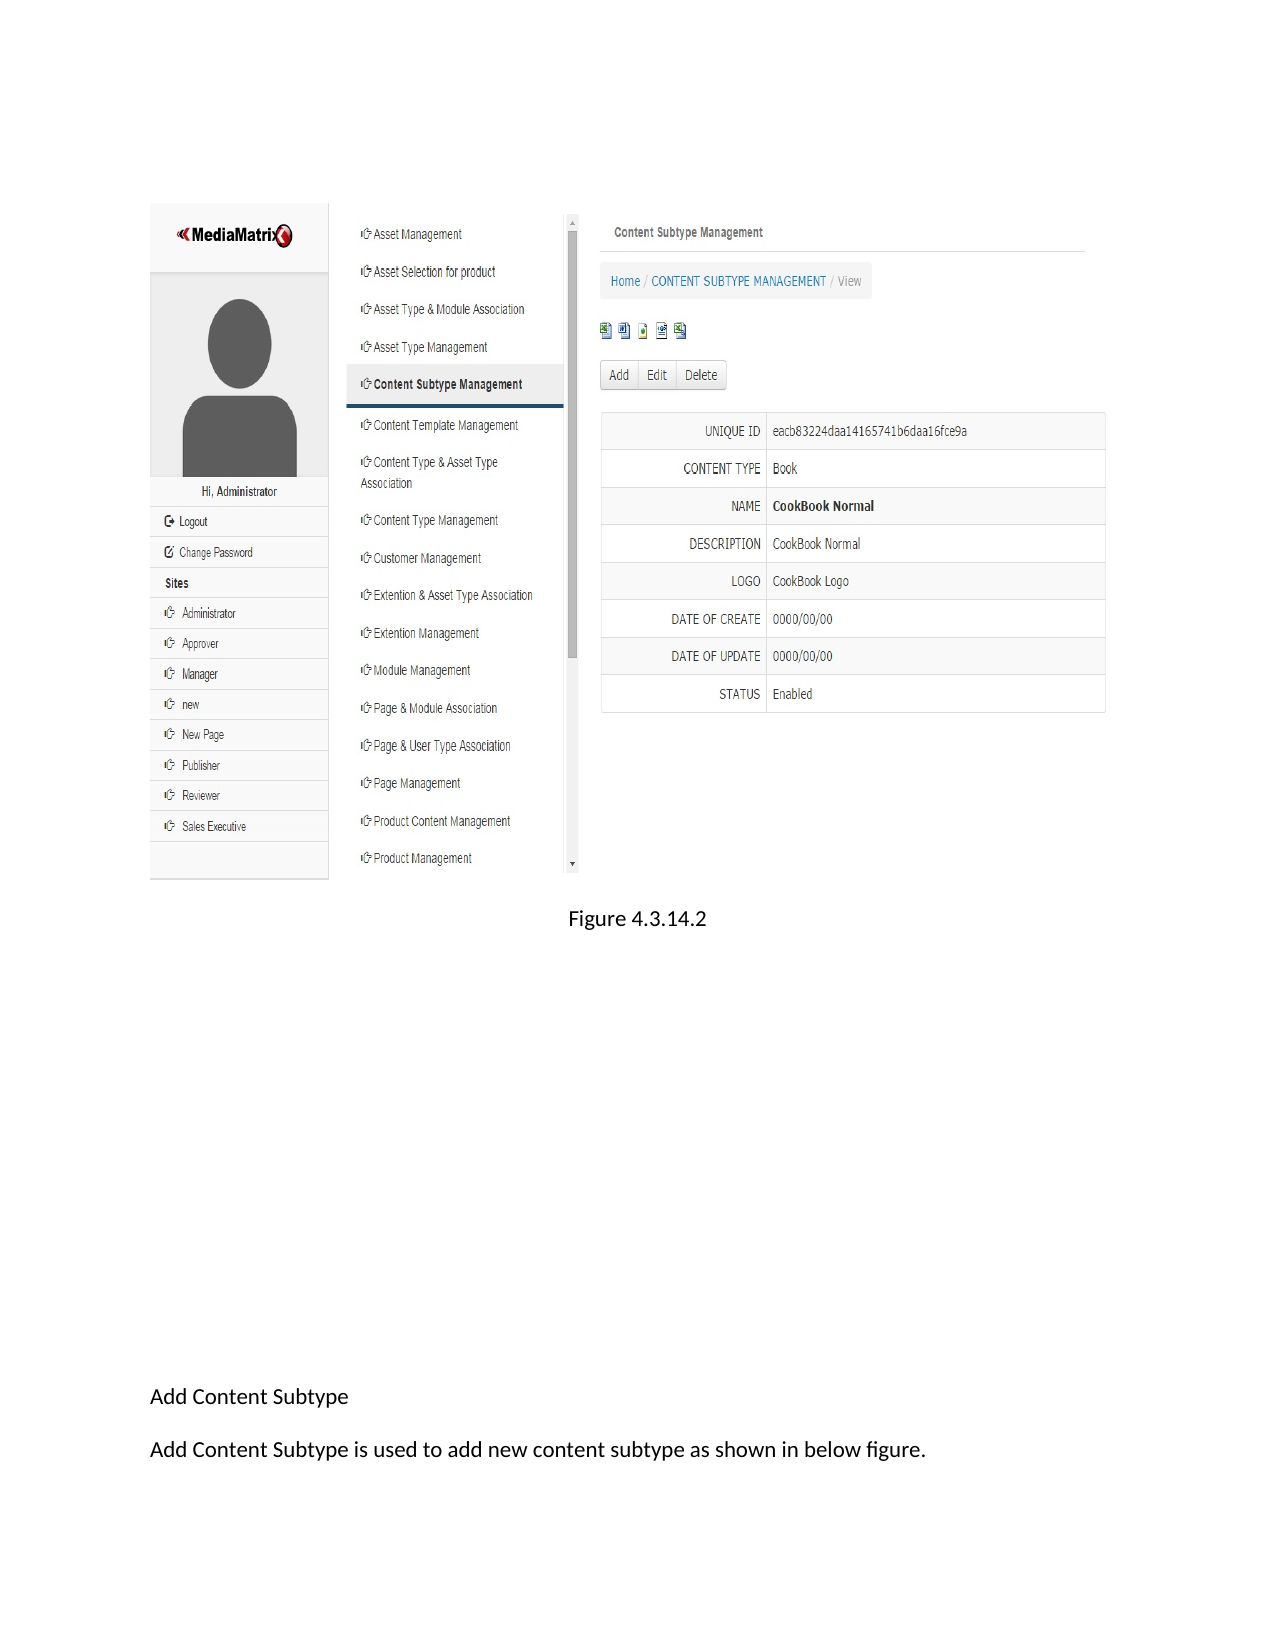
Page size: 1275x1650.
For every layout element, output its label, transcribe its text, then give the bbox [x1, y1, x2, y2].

picture [150, 203, 1125, 880]
text Figure 4.3.14.2 [150, 904, 1125, 933]
text Add Content Subtype [150, 1382, 1125, 1410]
text Add Content Subtype is used to add new content subtype as shown in below figure. [150, 1435, 1125, 1463]
